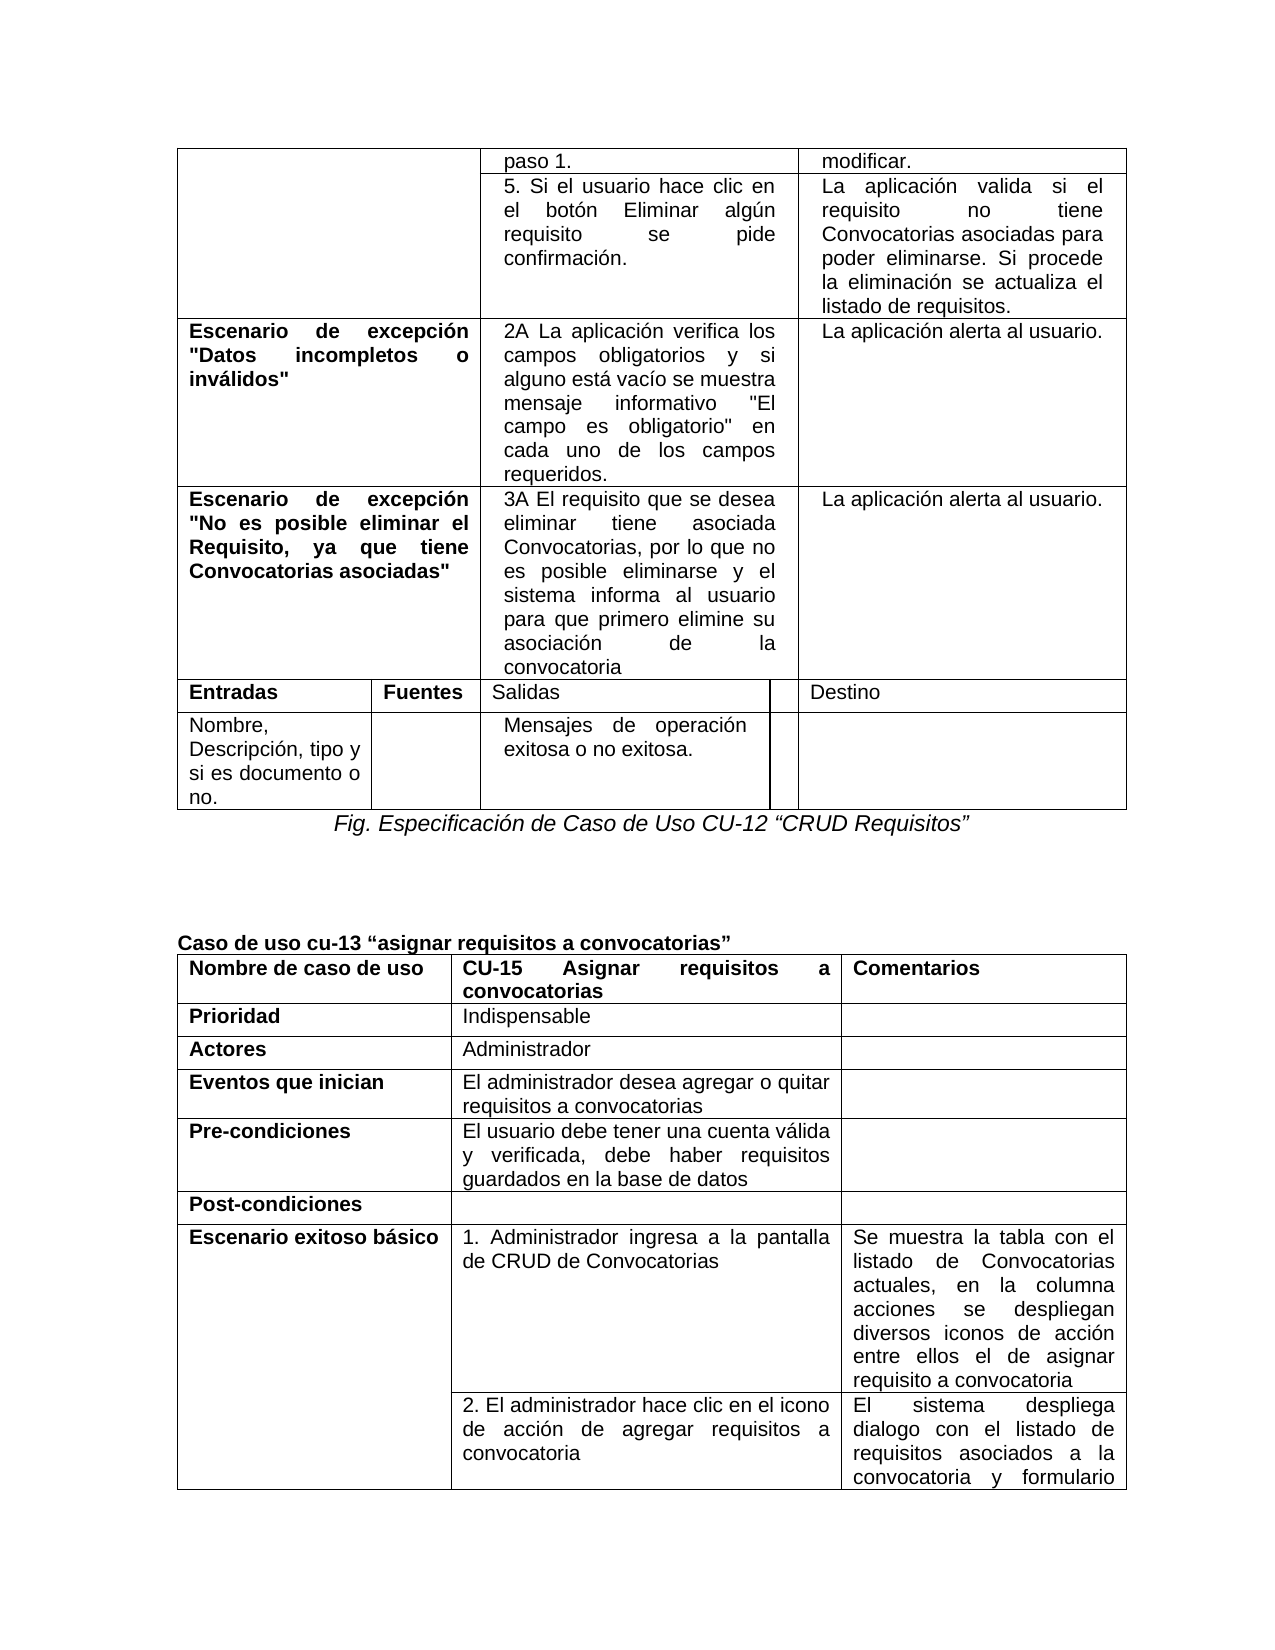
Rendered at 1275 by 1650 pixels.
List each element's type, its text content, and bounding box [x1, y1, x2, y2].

table_cell Eventos que inician [178, 1070, 451, 1118]
table_cell Destino [799, 680, 1126, 712]
table_cell [452, 1192, 841, 1223]
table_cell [481, 149, 798, 173]
table_cell 3A El requisito que se desea eliminar tiene asociada Convocatorias, por lo que no es posible eliminarse y el sistema informa al usuario para que primero elimine su asociación de la convocatoria [481, 487, 798, 679]
table_cell Administrador [452, 1037, 841, 1069]
table_cell 2A La aplicación verifica los campos obligatorios y si alguno está vacío se muestra mensaje informativo "El campo es obligatorio" en cada uno de los campos requeridos. [481, 319, 798, 486]
table_cell [842, 1037, 1126, 1069]
table_header Nombre de caso de uso [178, 955, 451, 1003]
table_cell Escenario de excepción "Datos incompletos o inválidos" [178, 319, 480, 486]
table_cell Nombre, Descripción, tipo y si es documento o no. [178, 713, 371, 809]
table_cell [842, 1004, 1126, 1036]
table_cell El administrador desea agregar o quitar requisitos a convocatorias [452, 1070, 841, 1118]
table_cell Entradas [178, 680, 371, 712]
table_cell [372, 713, 480, 809]
text Fig. Especificación de Caso de Uso CU-12 “CRUD Requisitos” [177, 810, 1127, 836]
table_header CU-15 Asignar requisitos a convocatorias [452, 955, 841, 1003]
table_cell Escenario de excepción "No es posible eliminar el Requisito, ya que tiene Convocatorias asociadas" [178, 487, 480, 679]
table_cell Actores [178, 1037, 451, 1069]
table_cell [771, 713, 798, 809]
table_cell [842, 1192, 1126, 1223]
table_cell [842, 1393, 1126, 1489]
table_cell Post-condiciones [178, 1192, 451, 1223]
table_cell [452, 1393, 841, 1489]
table_header Comentarios [842, 955, 1126, 1003]
text Caso de uso cu-13 “asignar requisitos a convocatorias” [177, 930, 1127, 954]
table_cell La aplicación alerta al usuario. [799, 487, 1126, 679]
table_cell [771, 680, 798, 712]
table_cell Escenario exitoso básico [178, 1225, 451, 1489]
table_cell Pre-condiciones [178, 1119, 451, 1191]
table_cell La aplicación alerta al usuario. [799, 319, 1126, 486]
table_cell Fuentes [372, 680, 480, 712]
table_cell [799, 713, 1126, 809]
table_cell La aplicación valida si el requisito no tiene Convocatorias asociadas para poder eliminarse. Si procede la eliminación se actualiza el listado de requisitos. [799, 174, 1126, 317]
table_cell [842, 1119, 1126, 1191]
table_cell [799, 149, 1126, 173]
table_cell Mensajes de operación exitosa o no exitosa. [481, 713, 769, 809]
table_cell 1. Administrador ingresa a la pantalla de CRUD de Convocatorias [452, 1225, 841, 1392]
table_cell Se muestra la tabla con el listado de Convocatorias actuales, en la columna acciones se despliegan diversos iconos de acción entre ellos el de asignar requisito a convocatoria [842, 1225, 1126, 1392]
table_cell 5. Si el usuario hace clic en el botón Eliminar algún requisito se pide confirmación. [481, 174, 798, 317]
table_cell Salidas [481, 680, 769, 712]
table_cell Prioridad [178, 1004, 451, 1036]
table_cell Indispensable [452, 1004, 841, 1036]
table_cell El usuario debe tener una cuenta válida y verificada, debe haber requisitos guardados en la base de datos [452, 1119, 841, 1191]
table_cell [842, 1070, 1126, 1118]
